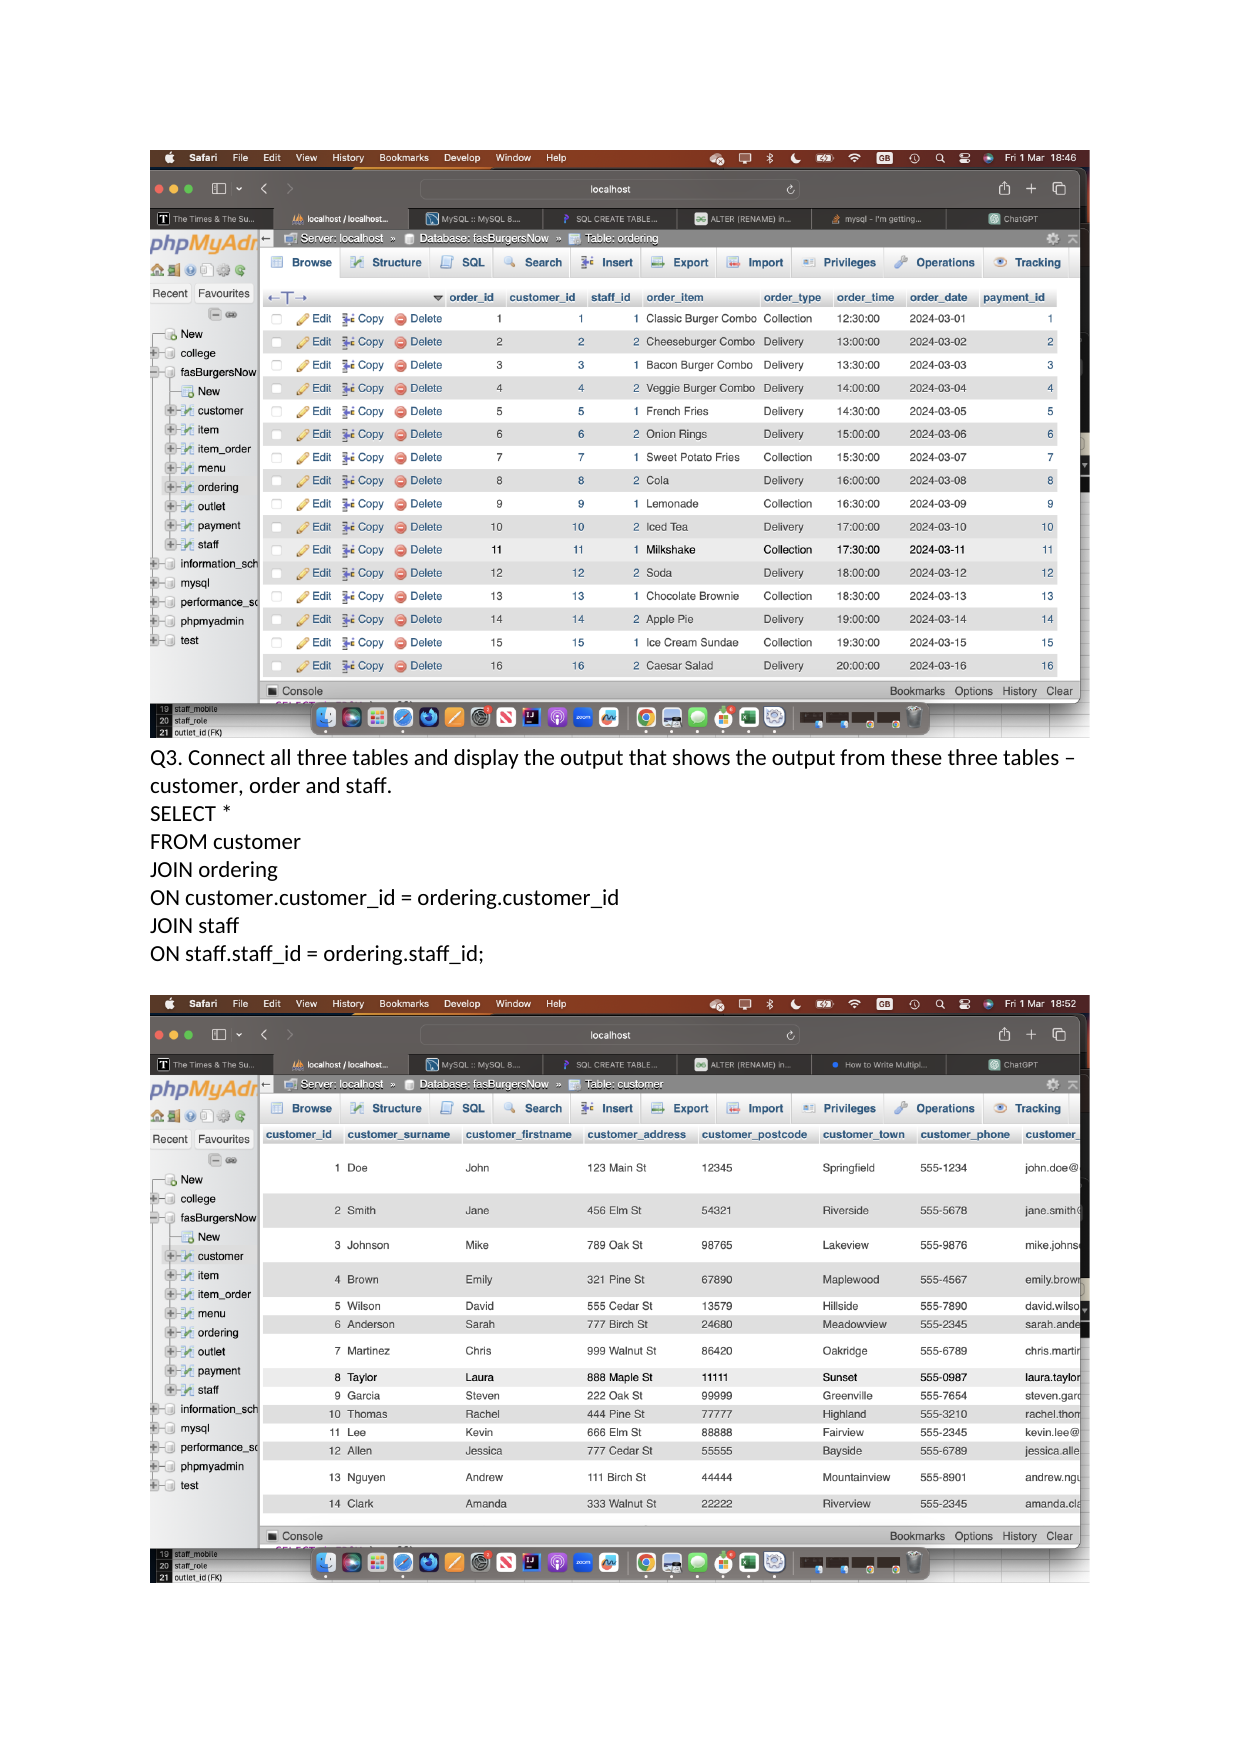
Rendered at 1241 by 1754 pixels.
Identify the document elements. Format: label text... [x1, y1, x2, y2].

text FROM customer [150, 827, 1090, 855]
text JOIN staff [150, 911, 1090, 939]
picture [150, 150, 1090, 738]
text Q3. Connect all three tables and display the output that shows the output from these three tables – customer, order and staff. [150, 743, 1090, 799]
text ON customer.customer_id = ordering.customer_id [150, 883, 1090, 911]
text JOIN ordering [150, 855, 1090, 883]
picture [150, 995, 1090, 1583]
text SELECT * [150, 799, 1090, 827]
text ON staff.staff_id = ordering.staff_id; [150, 939, 1090, 967]
